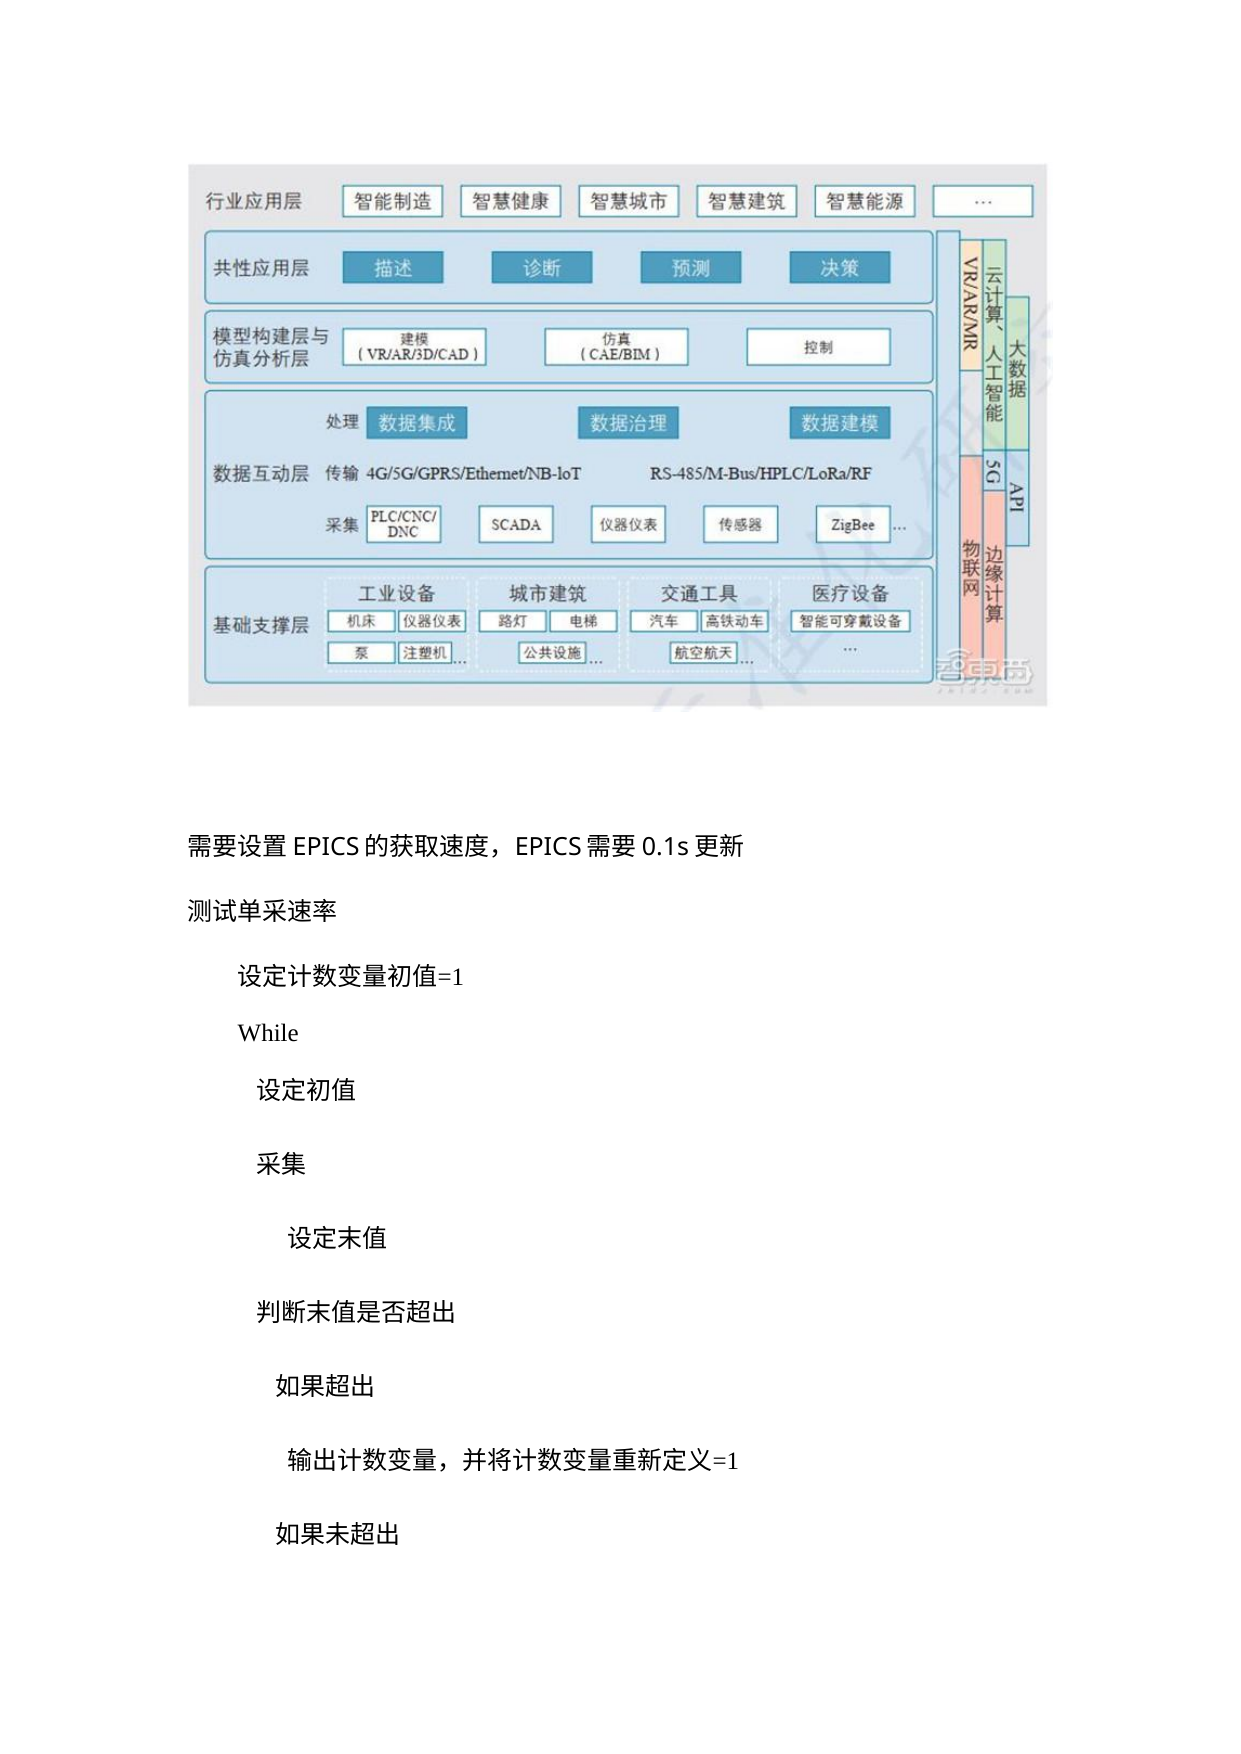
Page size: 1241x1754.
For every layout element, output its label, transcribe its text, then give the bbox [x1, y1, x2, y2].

text 需要设置EPICS的获取速度，EPICS需要0.1s更新 [187, 812, 1053, 877]
text 输出计数变量，并将计数变量重新定义=1 [187, 1426, 1053, 1491]
text 设定计数变量初值=1 [187, 942, 1053, 1007]
text 判断末值是否超出 [187, 1278, 1053, 1343]
picture [187, 162, 1053, 712]
text 如果未超出 [187, 1500, 1053, 1565]
text 如果超出 [187, 1352, 1053, 1417]
text 采集 [187, 1130, 1053, 1195]
text 设定末值 [187, 1204, 1053, 1269]
text 设定初值 [187, 1056, 1053, 1121]
text 测试单采速率 [187, 877, 1053, 942]
text While [187, 1016, 1053, 1048]
